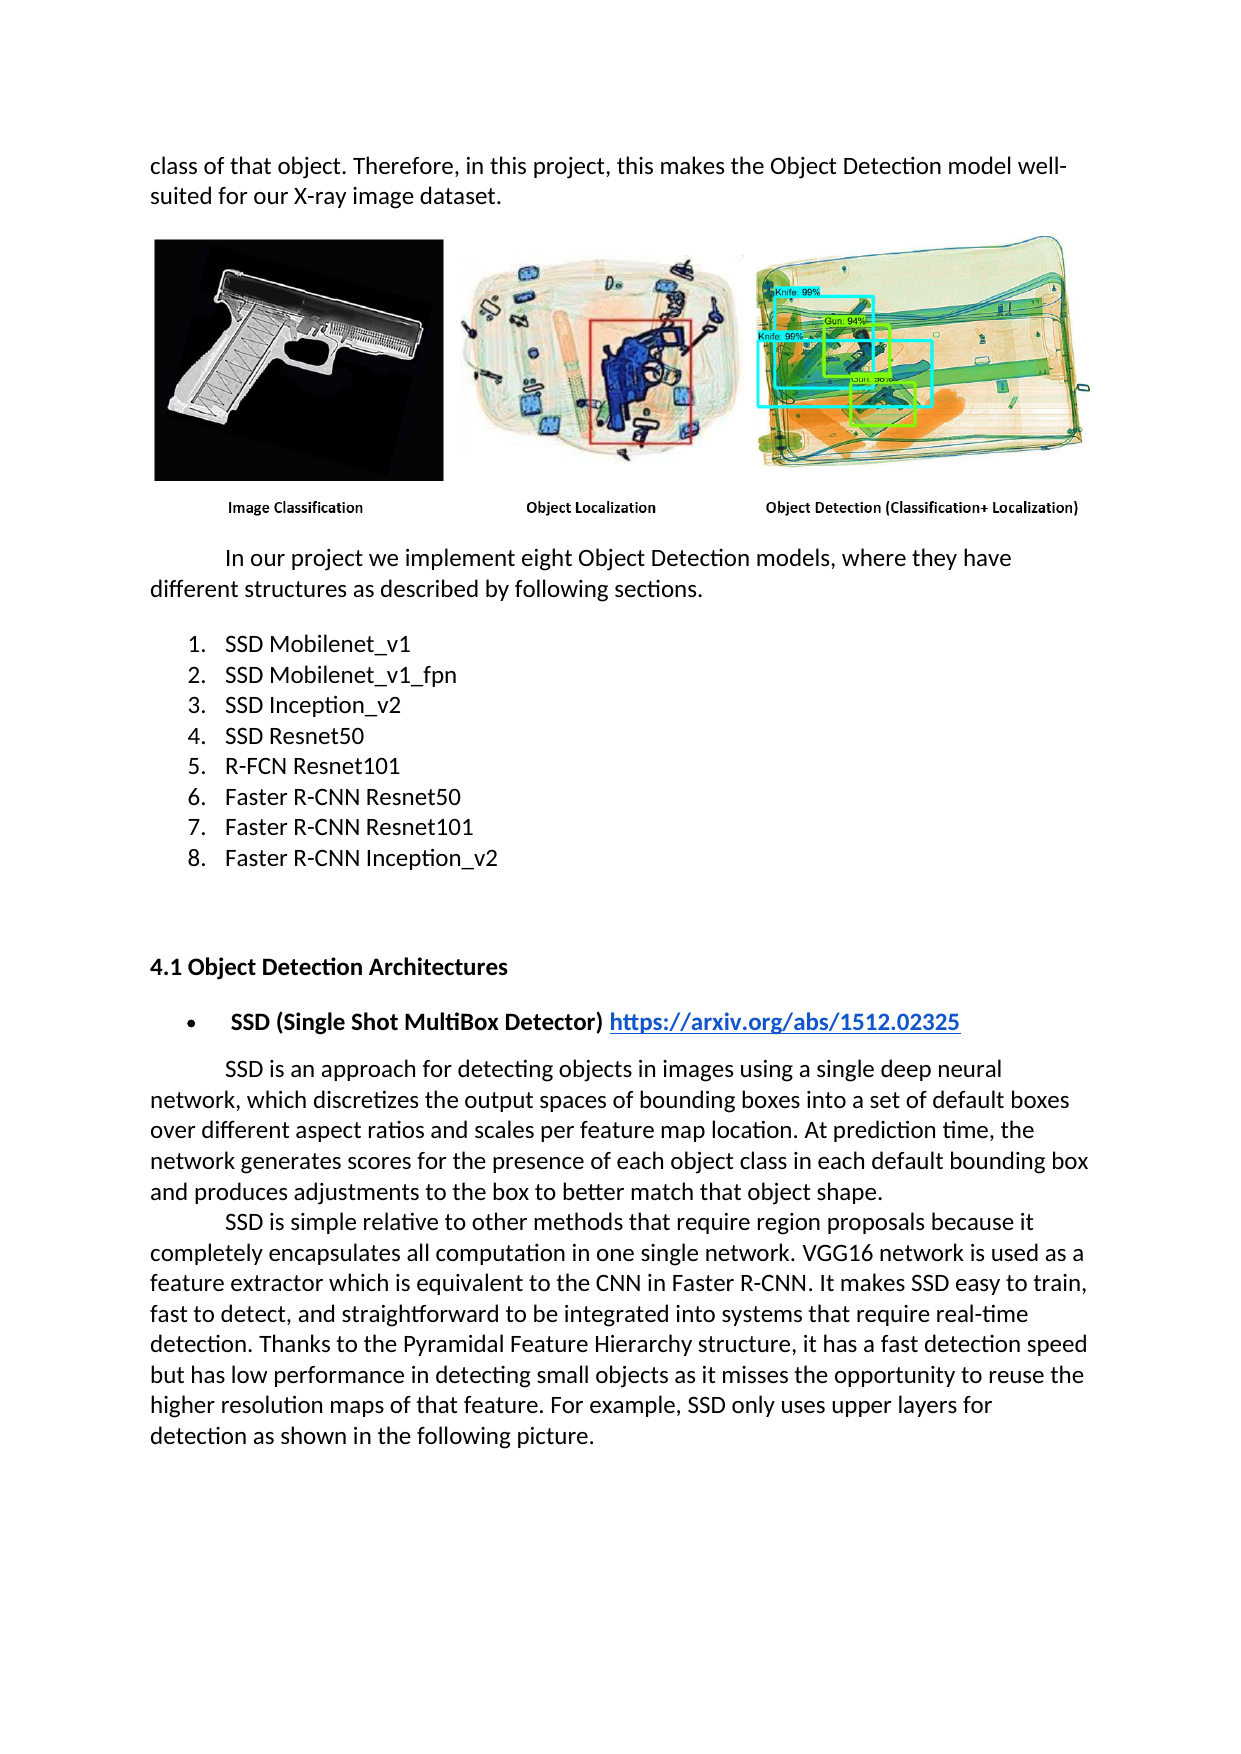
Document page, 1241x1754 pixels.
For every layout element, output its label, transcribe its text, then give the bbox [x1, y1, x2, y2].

list SSD (Single Shot MultiBox Detector) https://arxiv.org/abs/1512.02325 [187, 1006, 1090, 1037]
text In our project we implement eight Object Detection models, where they have different structures as described by following sections. [150, 542, 1090, 603]
list SSD Mobilenet_v1_fpn [187, 659, 1090, 689]
text 4.1 Object Detection Architectures [150, 951, 1090, 981]
list R-FCN Resnet101 [187, 750, 1090, 781]
text SSD is simple relative to other methods that require region proposals because it completely encapsulates all computation in one single network. VGG16 network is used as a feature extractor which is equivalent to the CNN in Faster R-CNN. It makes SSD easy to train, fast to detect, and straightforward to be integrated into systems that require real-time detection. Thanks to the Pyramidal Feature Hierarchy structure, it has a fast detection speed but has low performance in detecting small objects as it misses the opportunity to reuse the higher resolution maps of that feature. For example, SSD only uses upper layers for detection as shown in the following picture. [150, 1206, 1090, 1450]
list SSD Mobilenet_v1 [187, 628, 1090, 659]
text SSD is an approach for detecting objects in images using a single deep neural network, which discretizes the output spaces of bounding boxes into a set of default boxes over different aspect ratios and scales per feature map location. At prediction time, the network generates scores for the presence of each object class in each default bounding box and produces adjustments to the box to better match that object shape. [150, 1054, 1090, 1206]
picture [150, 236, 1091, 518]
list SSD Resnet50 [187, 720, 1090, 750]
list Faster R-CNN Inception_v2 [187, 842, 1090, 872]
list SSD Inception_v2 [187, 689, 1090, 720]
list Faster R-CNN Resnet101 [187, 811, 1090, 842]
list Faster R-CNN Resnet50 [187, 781, 1090, 811]
